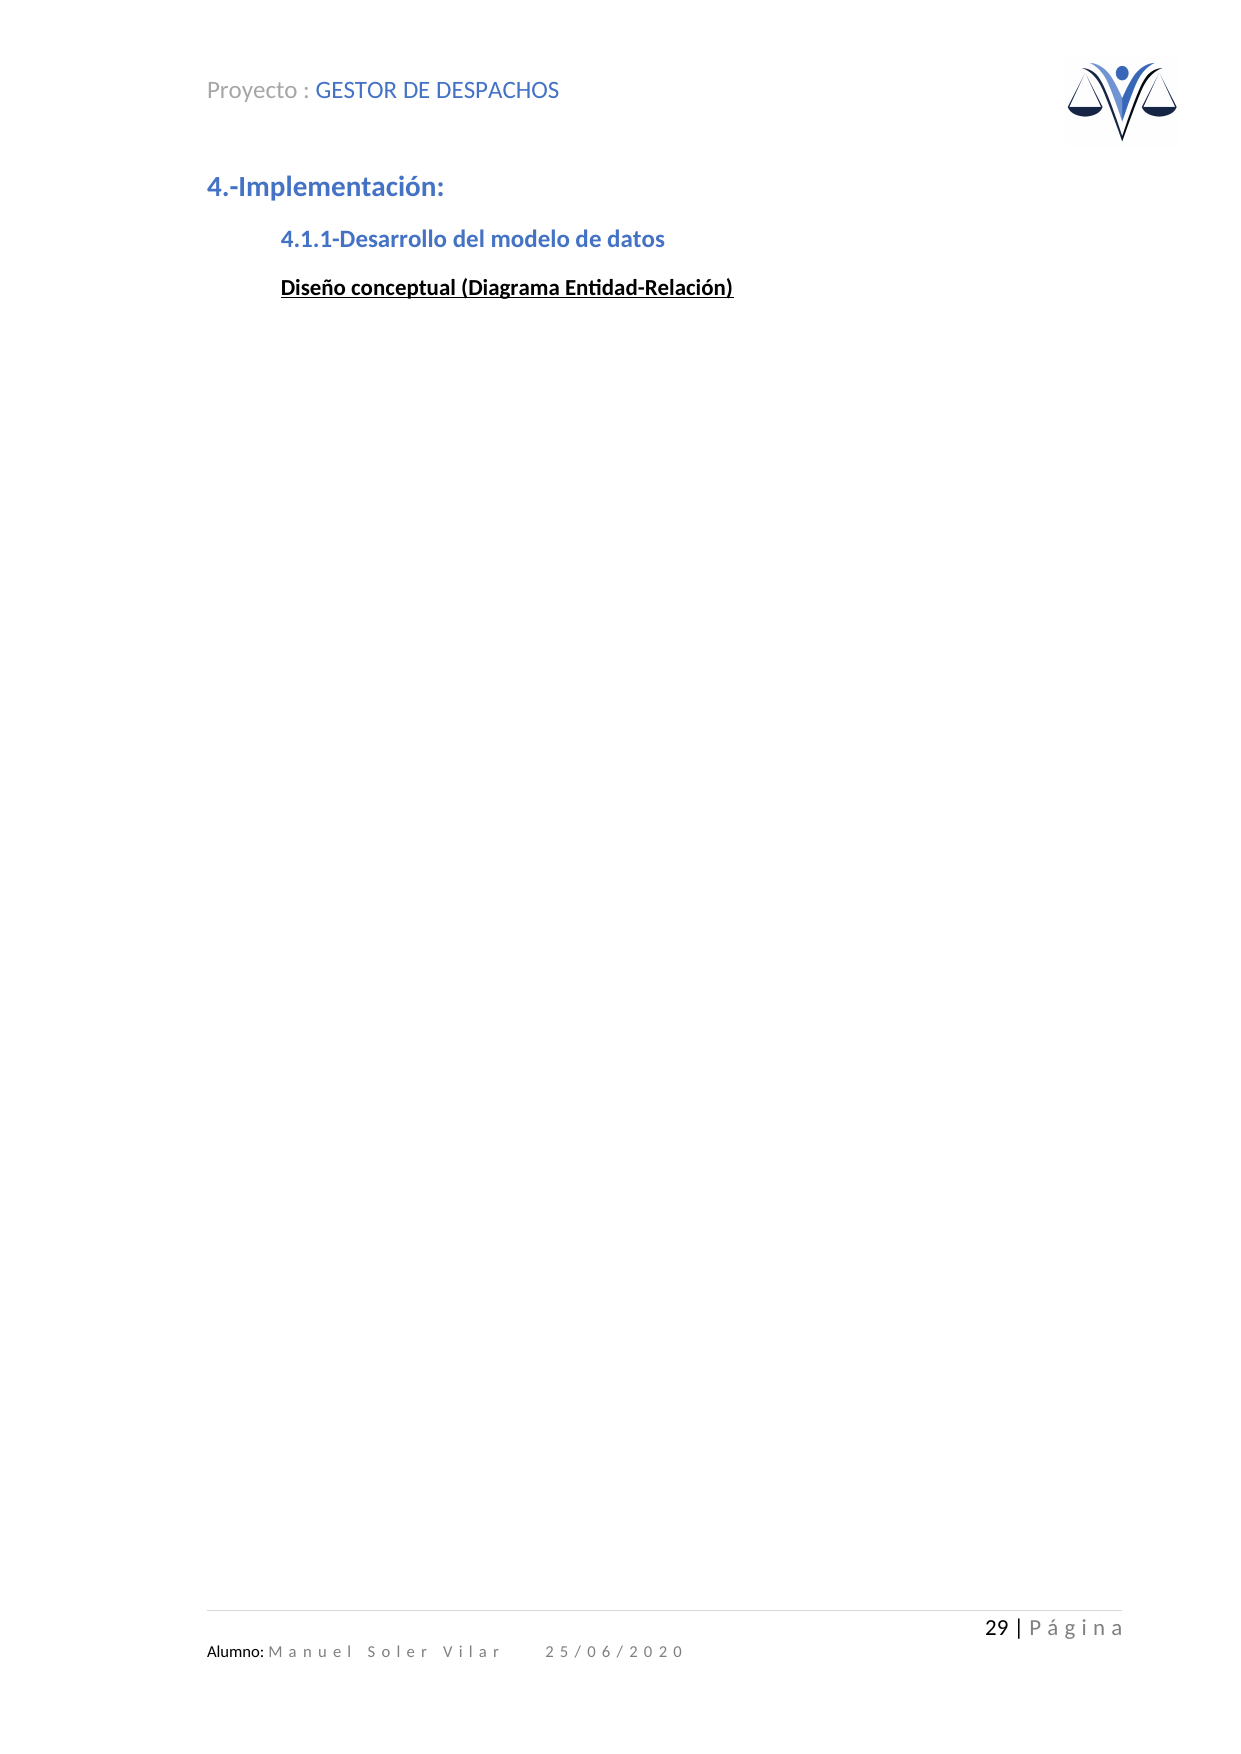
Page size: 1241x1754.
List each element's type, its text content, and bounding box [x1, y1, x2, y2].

text Diseño conceptual (Diagrama Entidad-Relación) [207, 273, 1122, 301]
picture [1065, 56, 1181, 147]
text 4.1.1-Desarrollo del modelo de datos [207, 223, 1122, 254]
text 4.-Implementación: [207, 168, 1122, 204]
